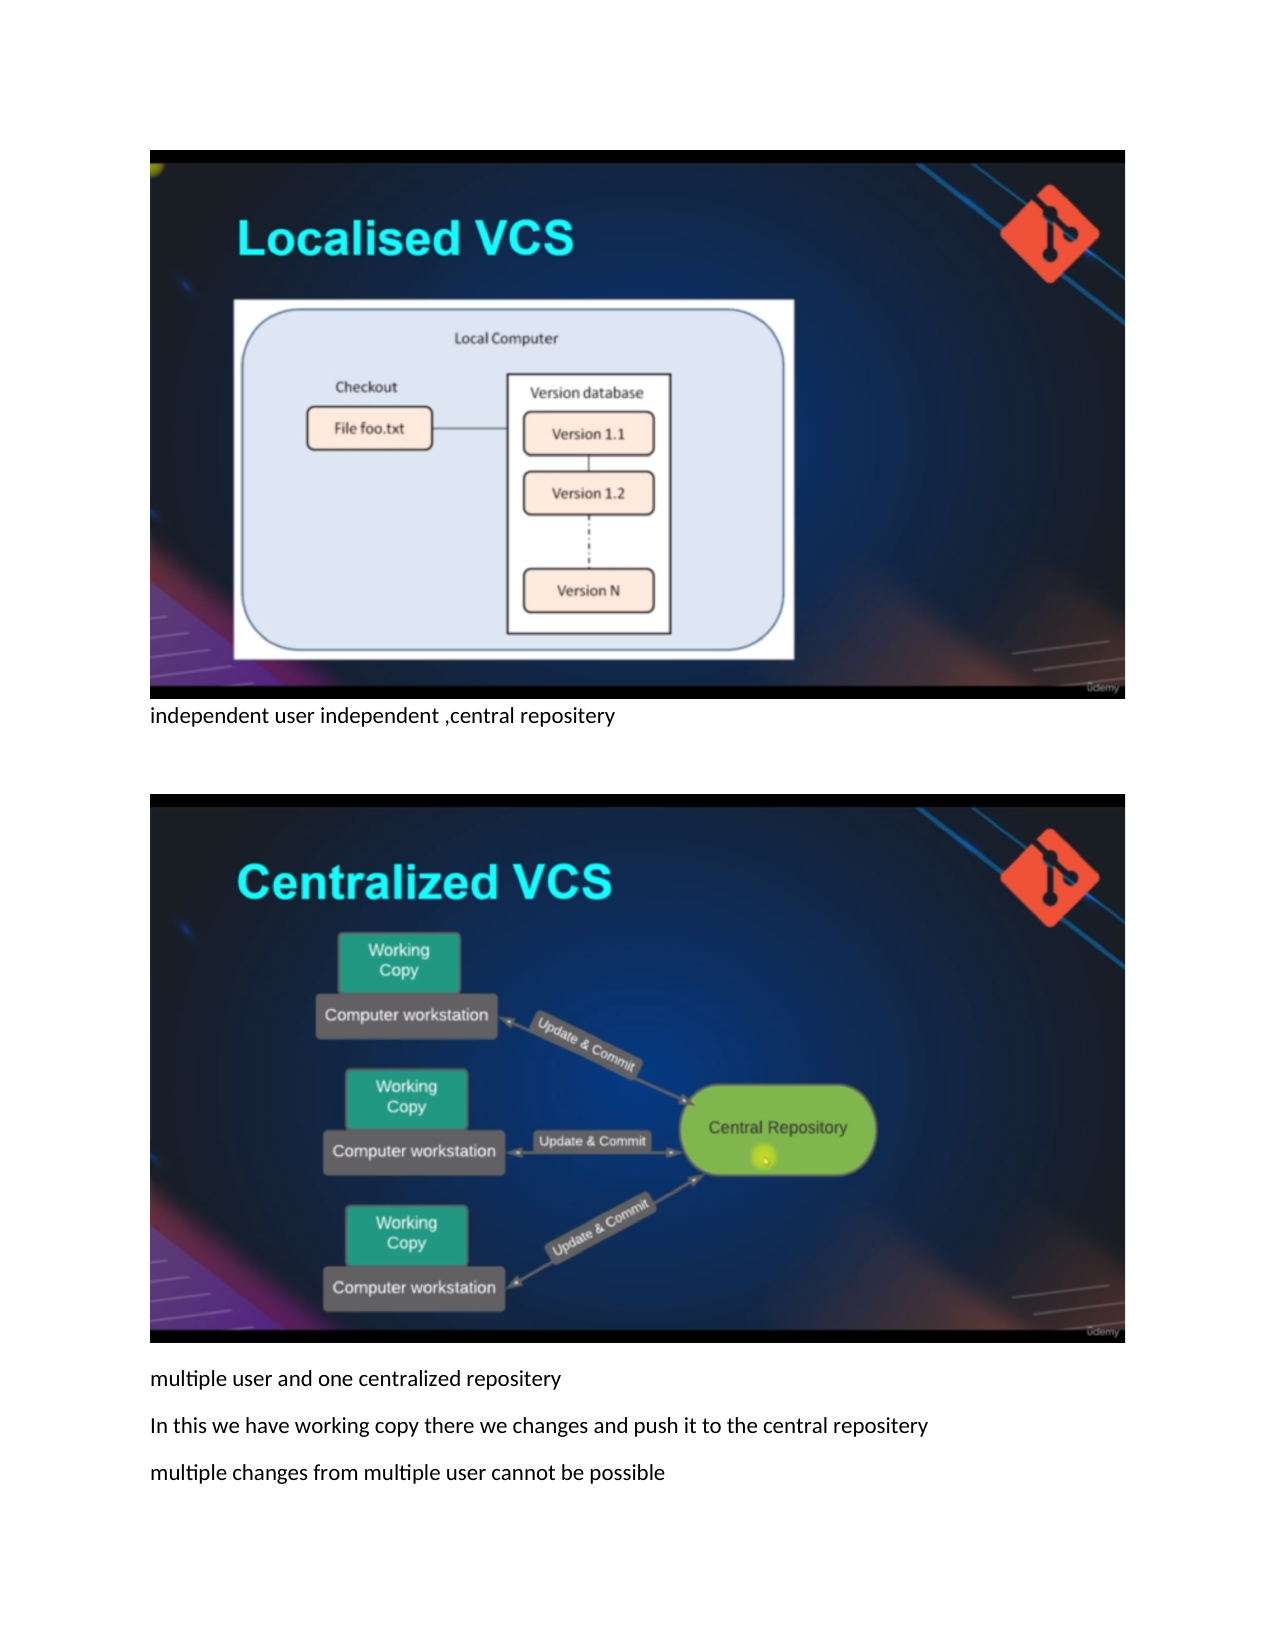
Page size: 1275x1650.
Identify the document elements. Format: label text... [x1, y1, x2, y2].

picture [150, 794, 1125, 1343]
text multiple changes from multiple user cannot be possible [150, 1458, 1125, 1486]
text In this we have working copy there we changes and push it to the central repositery [150, 1411, 1125, 1439]
picture [150, 150, 1125, 699]
text independent user independent ,central repositery [150, 699, 1125, 729]
text multiple user and one centralized repositery [150, 1343, 1125, 1392]
